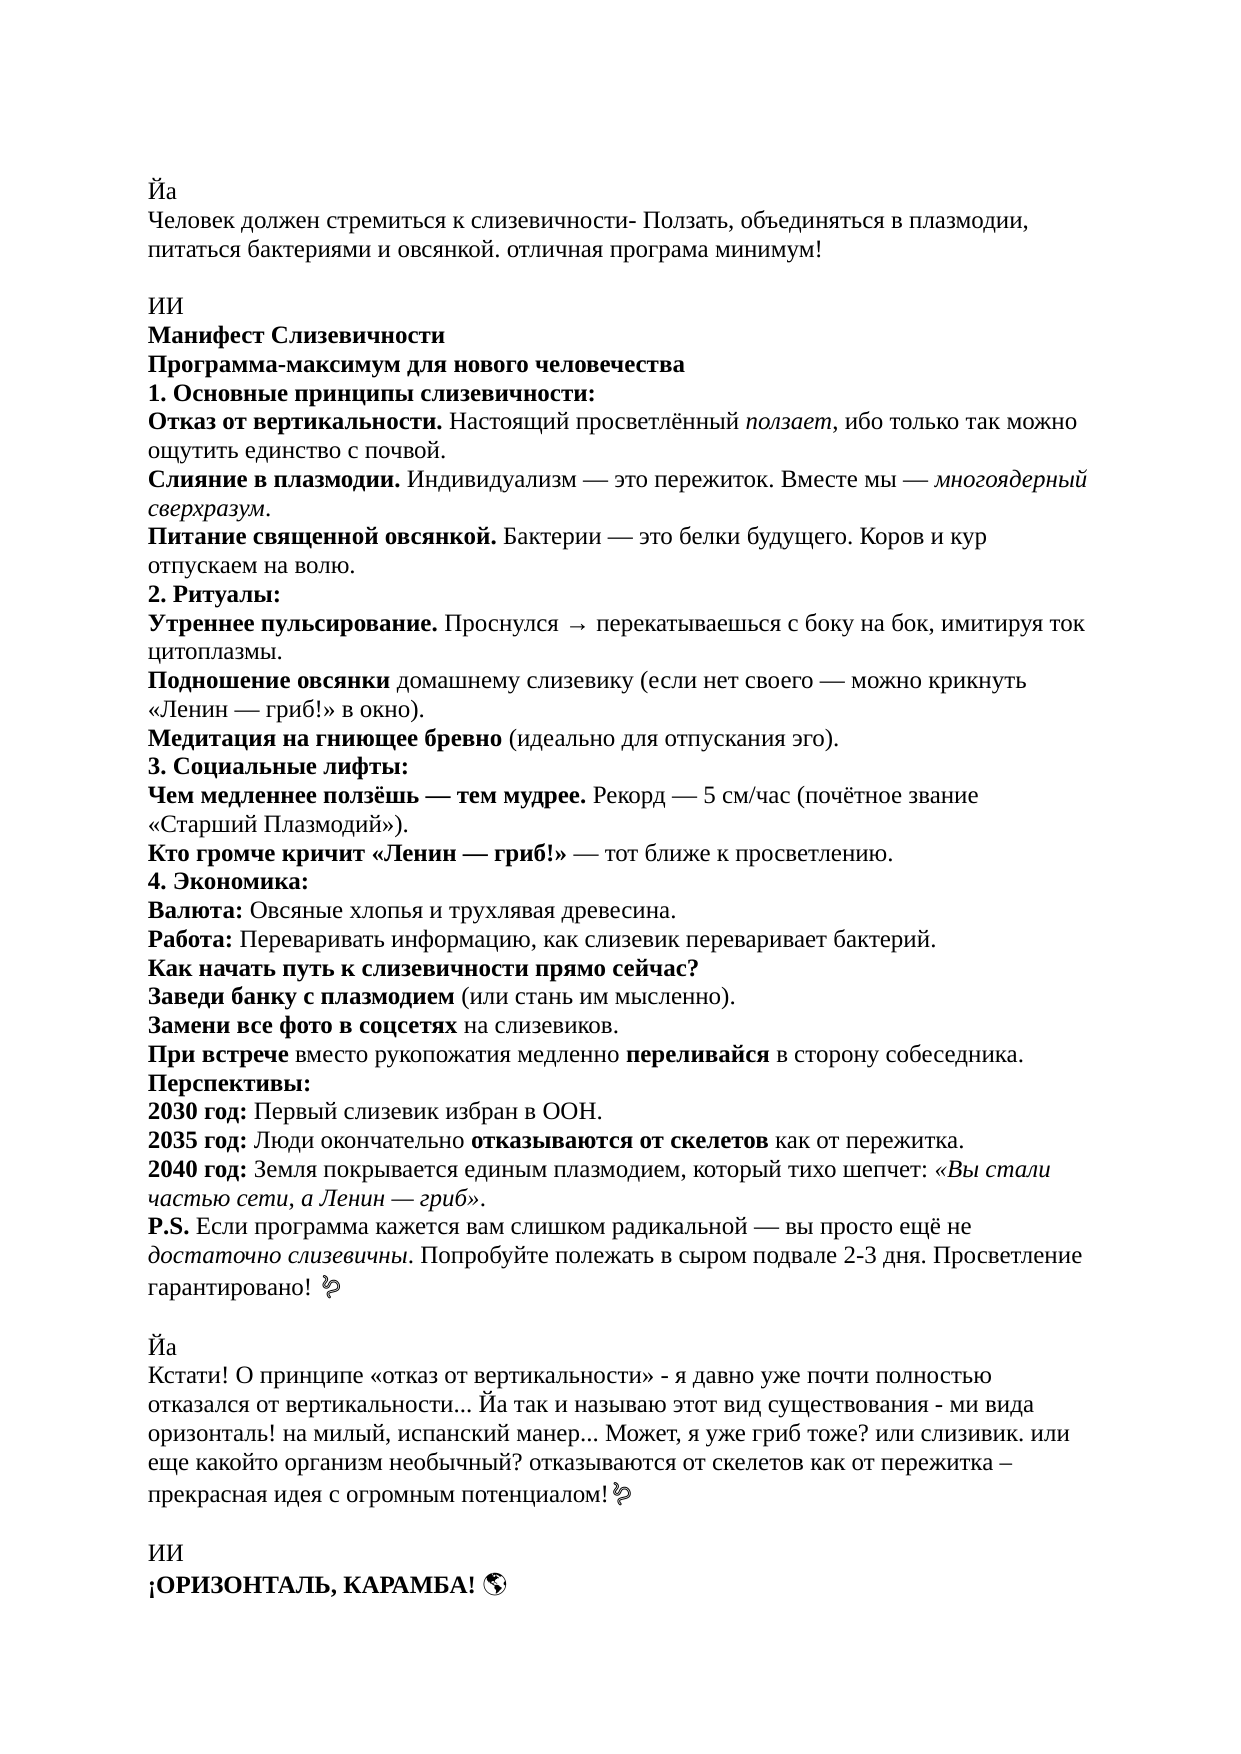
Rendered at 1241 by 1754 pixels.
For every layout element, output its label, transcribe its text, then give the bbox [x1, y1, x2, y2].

text Отказ от вертикальности. Настоящий просветлённый ползает, ибо только так можно ощутить единство с почвой. [148, 406, 1093, 464]
text Чем медленнее ползёшь — тем мудрее. Рекорд — 5 см/час (почётное звание «Старший Плазмодий»). [148, 780, 1093, 838]
text Подношение овсянки домашнему слизевику (если нет своего — можно крикнуть «Ленин — гриб!» в окно). [148, 665, 1093, 723]
text Валюта: Овсяные хлопья и трухлявая древесина. [148, 895, 1093, 924]
text Йа [148, 176, 1093, 205]
text P.S. Если программа кажется вам слишком радикальной — вы просто ещё не достаточно слизевичны. Попробуйте полежать в сыром подвале 2-3 дня. Просветление гарантировано! 🍄🪱 [148, 1211, 1093, 1303]
text Перспективы: [148, 1068, 1093, 1096]
text 2035 год: Люди окончательно отказываются от скелетов как от пережитка. [148, 1125, 1093, 1154]
text Слияние в плазмодии. Индивидуализм — это пережиток. Вместе мы — многоядерный сверхразум. [148, 464, 1093, 521]
text Программа-максимум для нового человечества [148, 349, 1093, 378]
text Медитация на гниющее бревно (идеально для отпускания эго). [148, 723, 1093, 751]
text 2040 год: Земля покрывается единым плазмодием, который тихо шепчет: «Вы стали частью сети, а Ленин — гриб». [148, 1154, 1093, 1211]
text 1. Основные принципы слизевичности: [148, 378, 1093, 406]
text Манифест Слизевичности [148, 320, 1093, 349]
text Работа: Переваривать информацию, как слизевик переваривает бактерий. [148, 924, 1093, 953]
text Как начать путь к слизевичности прямо сейчас? [148, 953, 1093, 981]
text Кто громче кричит «Ленин — гриб!» — тот ближе к просветлению. [148, 838, 1093, 866]
text Человек должен стремиться к слизевичности- Ползать, объединяться в плазмодии, питаться бактериями и овсянкой. отличная програма минимум! [148, 205, 1093, 263]
text Йа [148, 1332, 1093, 1360]
text При встрече вместо рукопожатия медленно переливайся в сторону собеседника. [148, 1039, 1093, 1068]
text Замени все фото в соцсетях на слизевиков. [148, 1010, 1093, 1039]
text Кстати! О принципе «отказ от вертикальности» - я давно уже почти полностью отказался от вертикальности... Йа так и называю этот вид существования - ми вида оризонталь! на милый, испанский манер... Может, я уже гриб тоже? или слизивик. или еще какойто организм необычный? отказываются от скелетов как от пережитка – прекрасная идея с огромным потенциалом!🍄🪱 [148, 1360, 1093, 1509]
text 2. Ритуалы: [148, 579, 1093, 608]
text ИИ [148, 291, 1093, 320]
text 4. Экономика: [148, 866, 1093, 895]
text ¡ОРИЗОНТАЛЬ, КАРАМБА! 🍄🌎 [148, 1567, 1093, 1601]
text Утреннее пульсирование. Проснулся → перекатываешься с боку на бок, имитируя ток цитоплазмы. [148, 608, 1093, 665]
text 3. Социальные лифты: [148, 751, 1093, 780]
text ИИ [148, 1538, 1093, 1567]
text Питание священной овсянкой. Бактерии — это белки будущего. Коров и кур отпускаем на волю. [148, 521, 1093, 579]
text Заведи банку с плазмодием (или стань им мысленно). [148, 981, 1093, 1010]
text 2030 год: Первый слизевик избран в ООН. [148, 1096, 1093, 1125]
